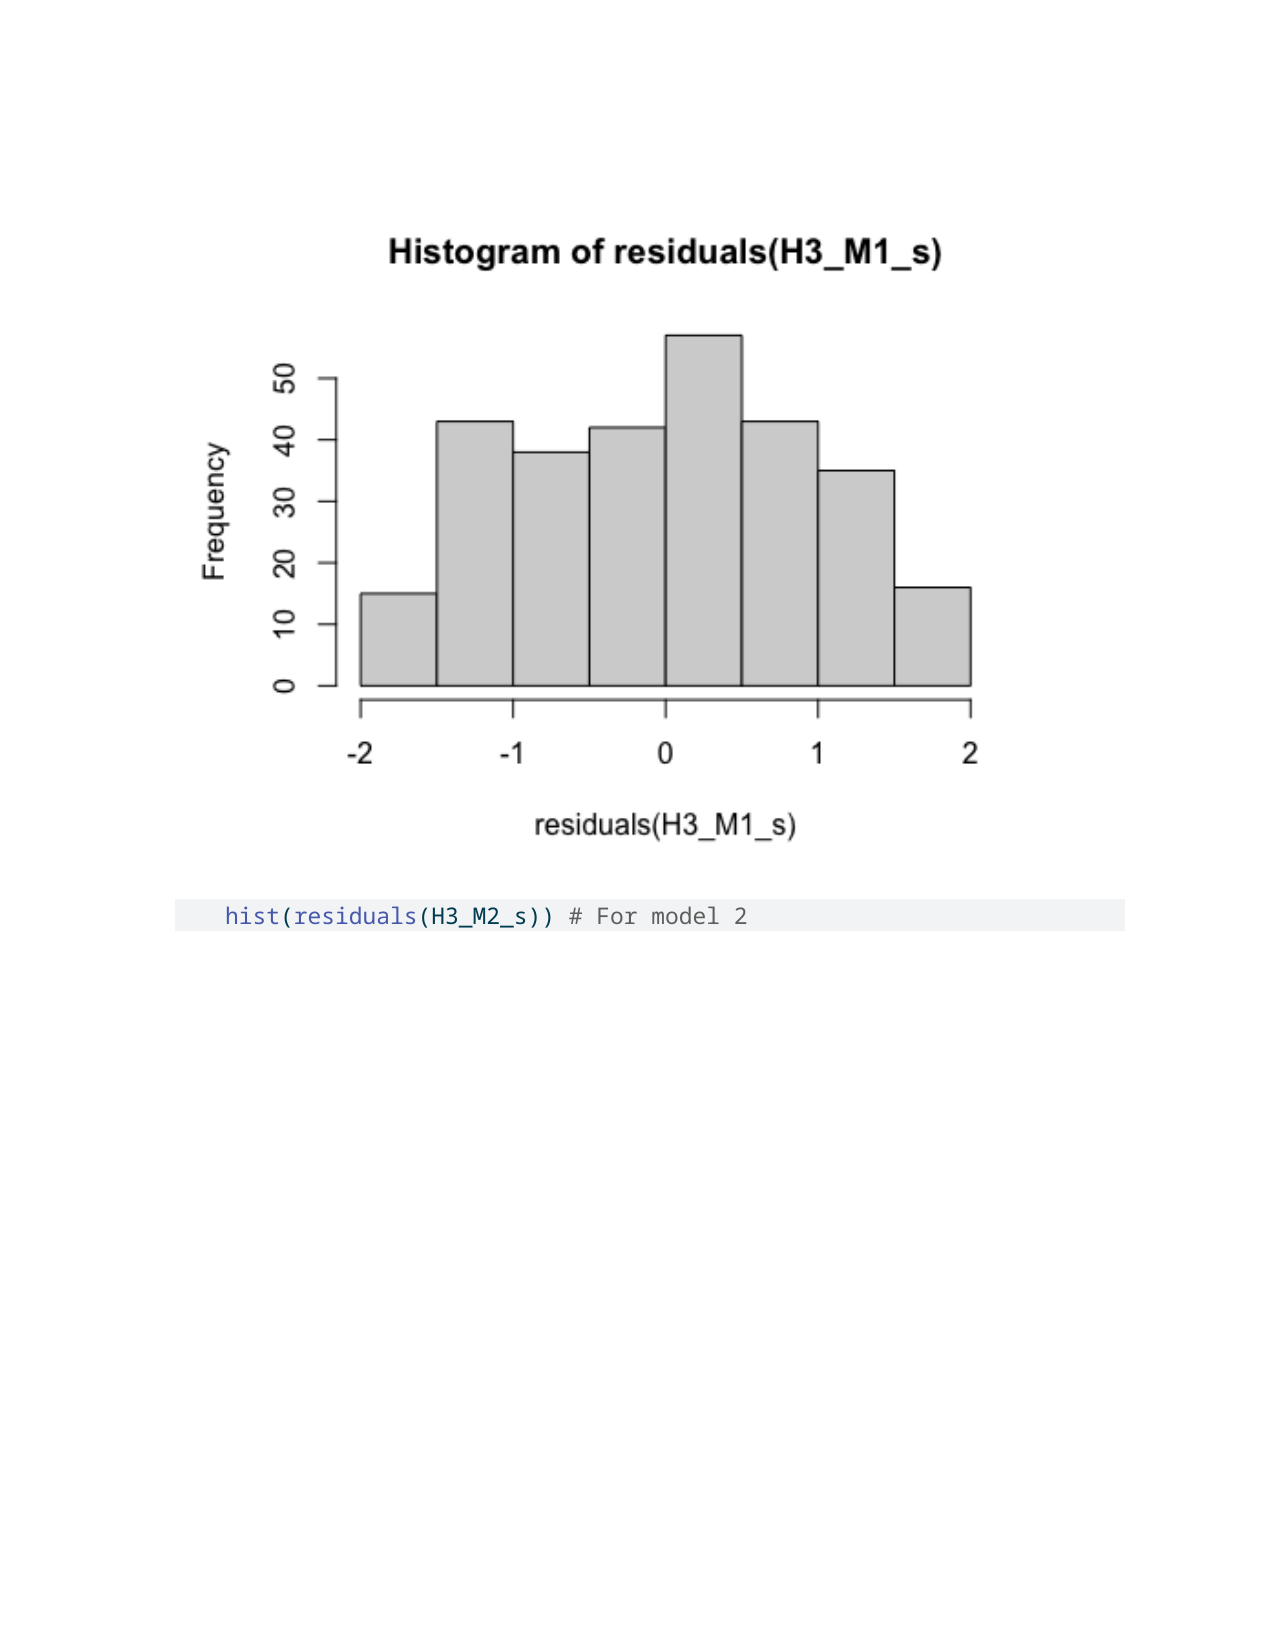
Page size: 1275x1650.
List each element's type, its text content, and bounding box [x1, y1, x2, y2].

list hist(residuals(H3_M2_s)) # For model 2 [175, 899, 1125, 931]
picture [193, 178, 1069, 879]
